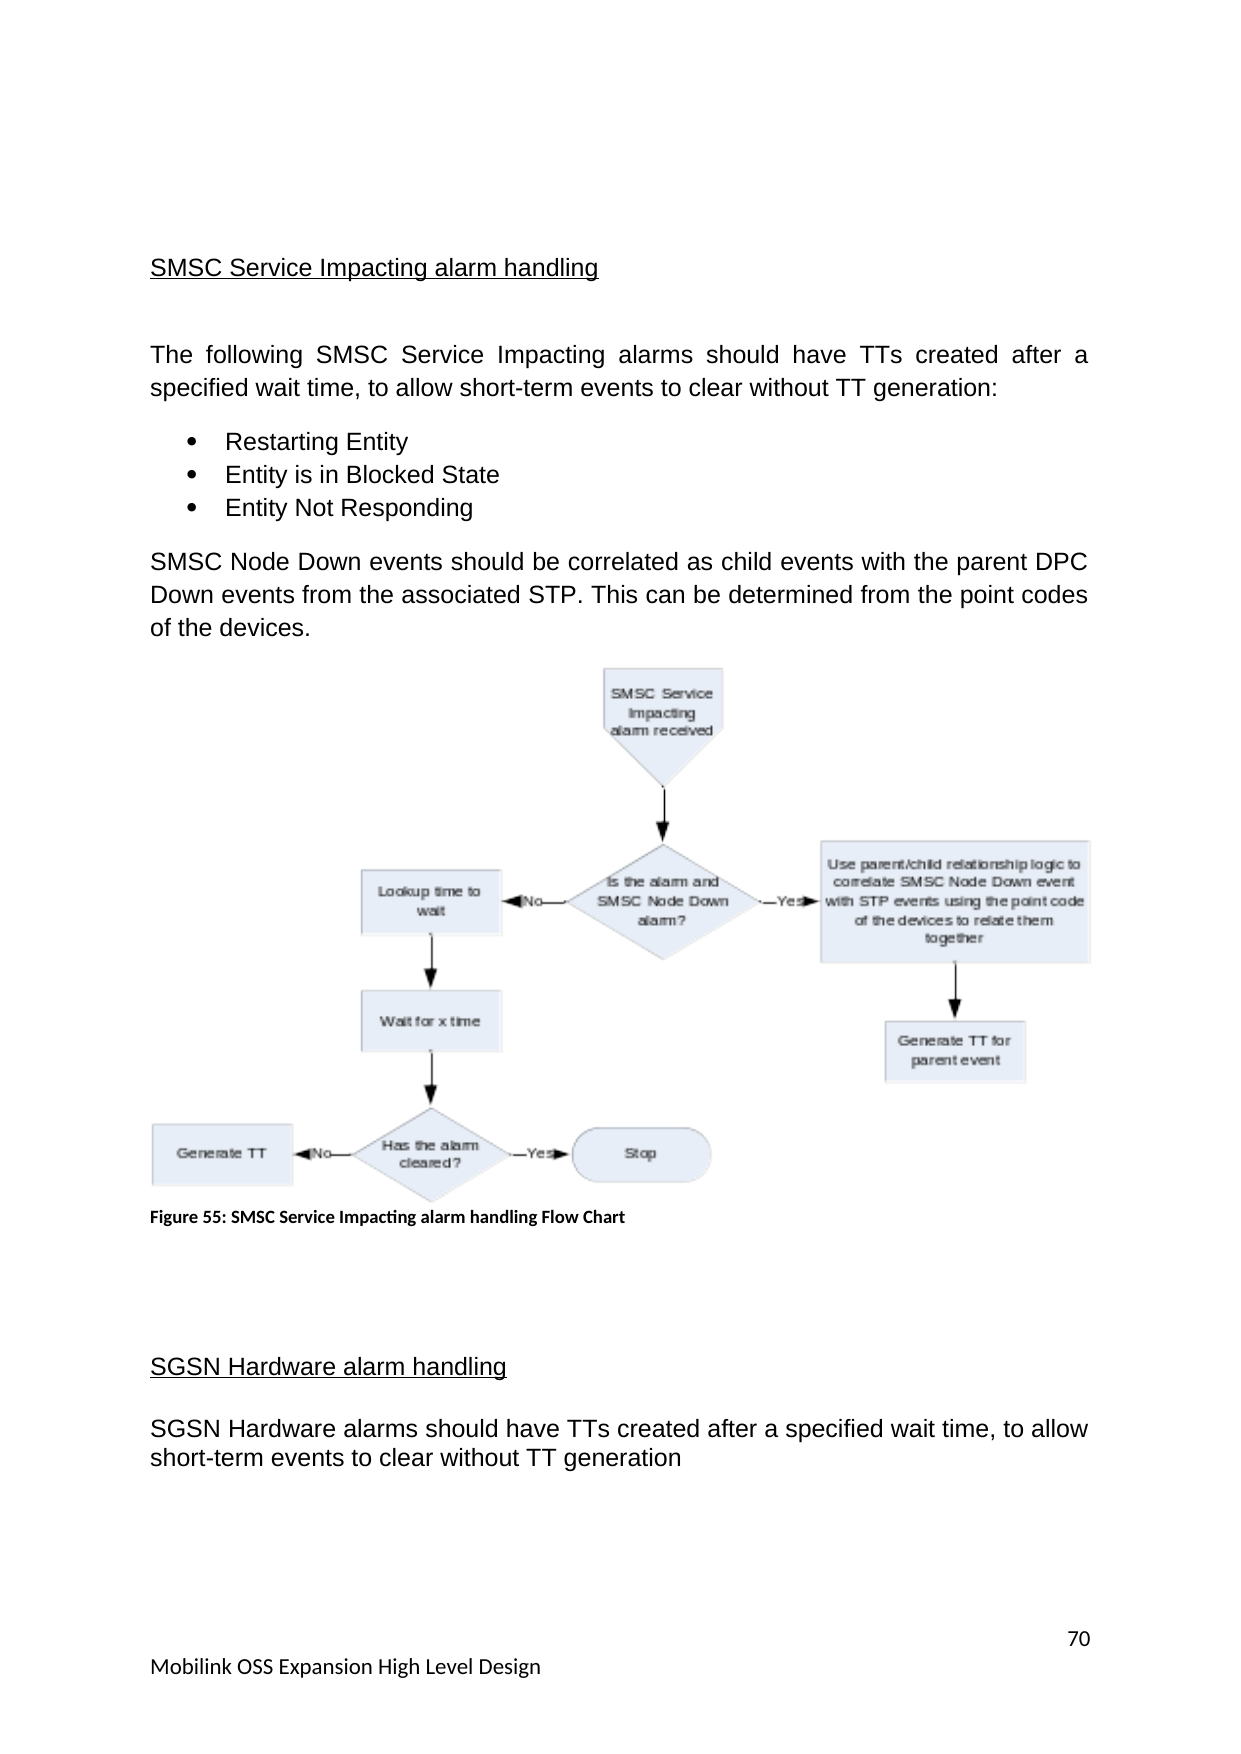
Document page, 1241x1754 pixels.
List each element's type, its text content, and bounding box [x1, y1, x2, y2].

text SGSN Hardware alarms should have TTs created after a specified wait time, to allow short-term events to clear without TT generation [150, 1414, 1090, 1471]
list Entity is in Blocked State [187, 460, 1090, 489]
text Figure 55: SMSC Service Impacting alarm handling Flow Chart [150, 1205, 1090, 1228]
text SMSC Node Down events should be correlated as child events with the parent DPC Down events from the associated STP. This can be determined from the point codes of the devices. [150, 547, 1090, 642]
subtitle SGSN Hardware alarm handling [150, 1352, 1090, 1381]
list Entity Not Responding [187, 493, 1090, 522]
subtitle SMSC Service Impacting alarm handling [150, 253, 1090, 282]
list Restarting Entity [187, 427, 1090, 456]
text The following SMSC Service Impacting alarms should have TTs created after a specified wait time, to allow short-term events to clear without TT generation: [150, 340, 1090, 402]
